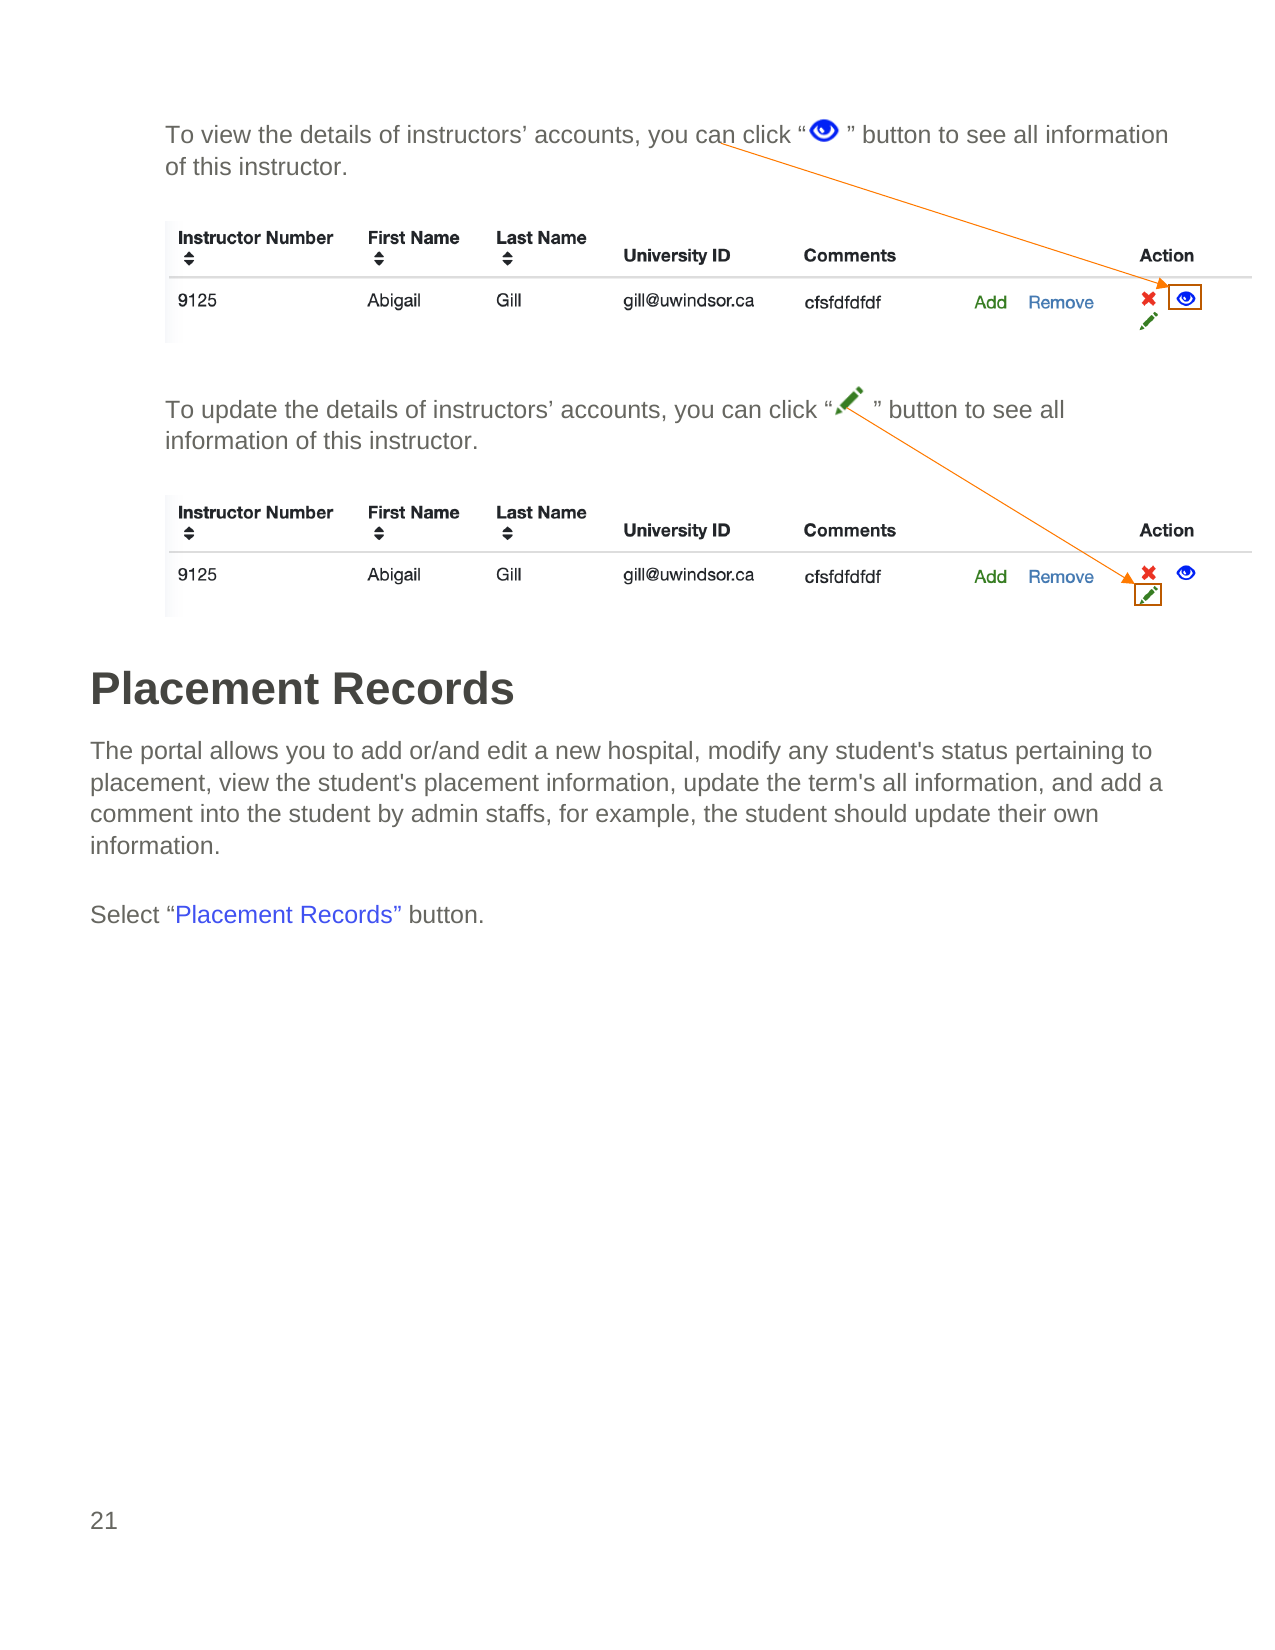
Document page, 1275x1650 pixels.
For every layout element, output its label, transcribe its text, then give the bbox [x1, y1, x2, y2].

text To update the details of instructors’ accounts, you can click “” button to see all information of this instructor. [868, 383, 1185, 455]
picture [165, 495, 1261, 617]
text To update the details of instructors’ accounts, you can click “” button to see all information of this instructor. [165, 383, 921, 455]
text To view the details of instructors’ accounts, you can click “” button to see all information of this instructor. [165, 112, 1185, 181]
picture [165, 221, 1261, 343]
subtitle Placement Records [90, 661, 1185, 714]
picture [807, 112, 847, 144]
picture [1136, 585, 1160, 604]
text The portal allows you to add or/and edit a new hospital, modify any student's status pertaining to placement, view the student's placement information, update the term's all information, and add a comment into the student by admin staffs, for example, the student should update their own information. [90, 736, 1185, 859]
picture [1170, 286, 1200, 308]
picture [833, 382, 873, 419]
text Select “Placement Records” button. [90, 900, 1185, 928]
